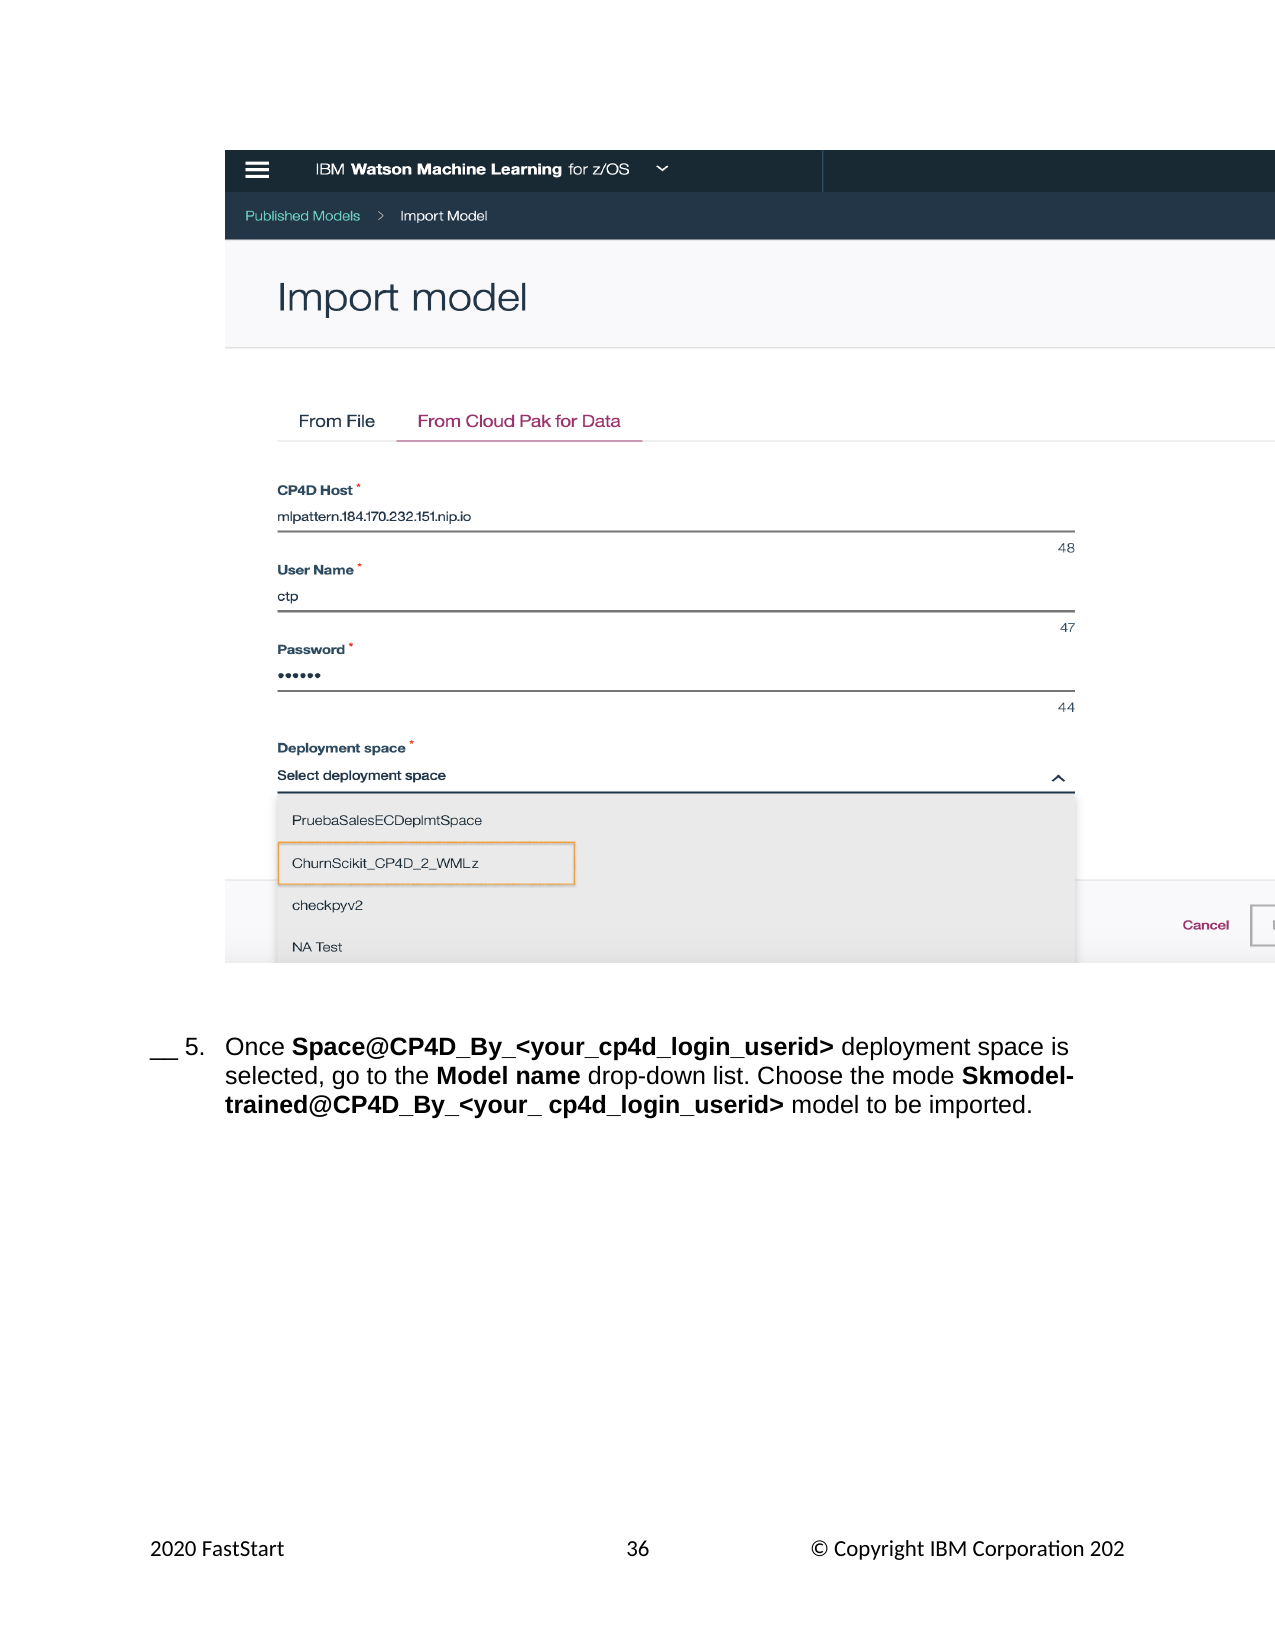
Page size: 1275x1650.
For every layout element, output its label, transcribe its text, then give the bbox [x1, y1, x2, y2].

list Once Space@CP4D_By_<your_cp4d_login_userid> deployment space is selected, go to the Model name drop-down list. Choose the mode Skmodel-trained@CP4D_By_<your_ cp4d_login_userid> model to be imported. [150, 1032, 1125, 1147]
picture [225, 150, 1275, 963]
